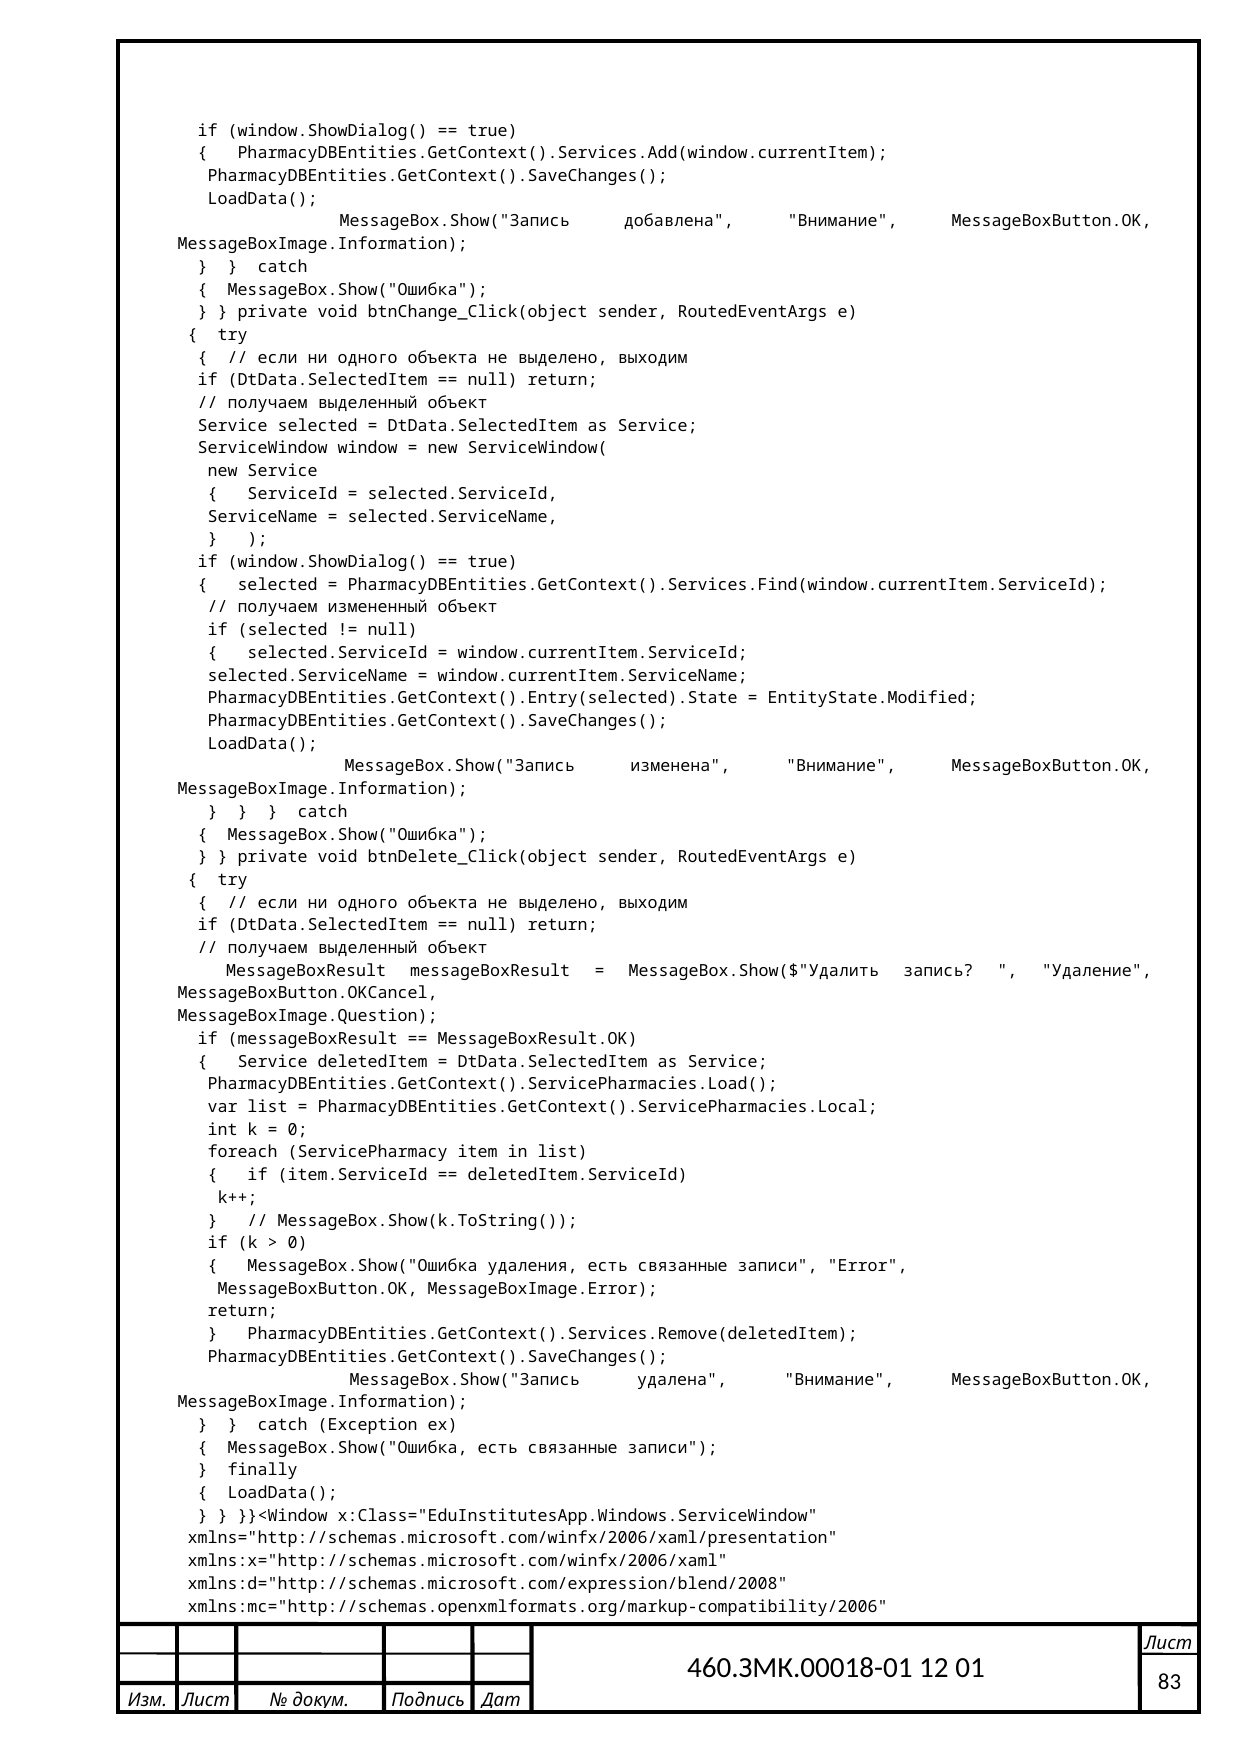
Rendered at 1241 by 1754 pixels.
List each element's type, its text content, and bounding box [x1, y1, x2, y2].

text MessageBox.Show("Запись добавлена", "Внимание", MessageBoxButton.OK, MessageBoxImage.Information); [177, 209, 1152, 254]
text selected.ServiceName = window.currentItem.ServiceName; [177, 663, 1152, 686]
text { MessageBox.Show("Ошибка"); [177, 277, 1152, 300]
text { try [177, 322, 1152, 345]
text } } } catch [177, 799, 1152, 822]
text { MessageBox.Show("Ошибка удаления, есть связанные записи", "Error", [177, 1253, 1152, 1276]
text if (messageBoxResult == MessageBoxResult.OK) [177, 1026, 1152, 1049]
text PharmacyDBEntities.GetContext().SaveChanges(); [177, 163, 1152, 186]
text MessageBox.Show("Запись удалена", "Внимание", MessageBoxButton.OK, MessageBoxImage.Information); [177, 1367, 1152, 1412]
text PharmacyDBEntities.GetContext().SaveChanges(); [177, 1344, 1152, 1367]
text xmlns:mc="http://schemas.openxmlformats.org/markup-compatibility/2006" [177, 1594, 1152, 1617]
text } // MessageBox.Show(k.ToString()); [177, 1208, 1152, 1231]
text { selected = PharmacyDBEntities.GetContext().Services.Find(window.currentItem.ServiceId); [177, 572, 1152, 595]
text { LoadData(); [177, 1481, 1152, 1503]
text if (window.ShowDialog() == true) [177, 549, 1152, 572]
text { // если ни одного объекта не выделено, выходим [177, 890, 1152, 913]
text MessageBoxResult messageBoxResult = MessageBox.Show($"Удалить запись? ", "Удаление", MessageBoxButton.OKCancel, [177, 958, 1152, 1004]
text xmlns:x="http://schemas.microsoft.com/winfx/2006/xaml" [177, 1549, 1152, 1571]
text var list = PharmacyDBEntities.GetContext().ServicePharmacies.Local; [177, 1094, 1152, 1117]
text ServiceName = selected.ServiceName, [177, 504, 1152, 527]
text MessageBoxImage.Question); [177, 1004, 1152, 1026]
text MessageBoxButton.OK, MessageBoxImage.Error); [177, 1276, 1152, 1299]
text foreach (ServicePharmacy item in list) [177, 1140, 1152, 1163]
text Service selected = DtData.SelectedItem as Service; [177, 413, 1152, 436]
text // получаем измененный объект [177, 595, 1152, 618]
text PharmacyDBEntities.GetContext().SaveChanges(); [177, 708, 1152, 731]
text { PharmacyDBEntities.GetContext().Services.Add(window.currentItem); [177, 141, 1152, 163]
text { Service deletedItem = DtData.SelectedItem as Service; [177, 1049, 1152, 1072]
text } } catch [177, 254, 1152, 277]
text xmlns:d="http://schemas.microsoft.com/expression/blend/2008" [177, 1571, 1152, 1594]
text if (selected != null) [177, 618, 1152, 640]
text if (DtData.SelectedItem == null) return; [177, 913, 1152, 936]
text } } catch (Exception ex) [177, 1412, 1152, 1435]
text } finally [177, 1458, 1152, 1481]
text { ServiceId = selected.ServiceId, [177, 481, 1152, 504]
text } } private void btnDelete_Click(object sender, RoutedEventArgs e) [177, 845, 1152, 867]
text if (k > 0) [177, 1231, 1152, 1253]
text k++; [177, 1185, 1152, 1208]
text xmlns="http://schemas.microsoft.com/winfx/2006/xaml/presentation" [177, 1526, 1152, 1549]
text LoadData(); [177, 186, 1152, 209]
text LoadData(); [177, 731, 1152, 754]
text { // если ни одного объекта не выделено, выходим [177, 345, 1152, 368]
text ServiceWindow window = new ServiceWindow( [177, 436, 1152, 459]
text { if (item.ServiceId == deletedItem.ServiceId) [177, 1163, 1152, 1185]
text if (DtData.SelectedItem == null) return; [177, 368, 1152, 391]
text } } private void btnChange_Click(object sender, RoutedEventArgs e) [177, 300, 1152, 322]
text { try [177, 867, 1152, 890]
text // получаем выделенный объект [177, 936, 1152, 958]
text PharmacyDBEntities.GetContext().Entry(selected).State = EntityState.Modified; [177, 686, 1152, 708]
text if (window.ShowDialog() == true) [177, 118, 1152, 141]
text MessageBox.Show("Запись изменена", "Внимание", MessageBoxButton.OK, MessageBoxImage.Information); [177, 754, 1152, 799]
text { MessageBox.Show("Ошибка, есть связанные записи"); [177, 1435, 1152, 1458]
text { selected.ServiceId = window.currentItem.ServiceId; [177, 640, 1152, 663]
text int k = 0; [177, 1117, 1152, 1140]
text PharmacyDBEntities.GetContext().ServicePharmacies.Load(); [177, 1072, 1152, 1094]
text return; [177, 1299, 1152, 1322]
text { MessageBox.Show("Ошибка"); [177, 822, 1152, 845]
text } } }}<Window x:Class="EduInstitutesApp.Windows.ServiceWindow" [177, 1503, 1152, 1526]
text new Service [177, 459, 1152, 481]
text } PharmacyDBEntities.GetContext().Services.Remove(deletedItem); [177, 1322, 1152, 1344]
text // получаем выделенный объект [177, 391, 1152, 413]
text } ); [177, 527, 1152, 549]
